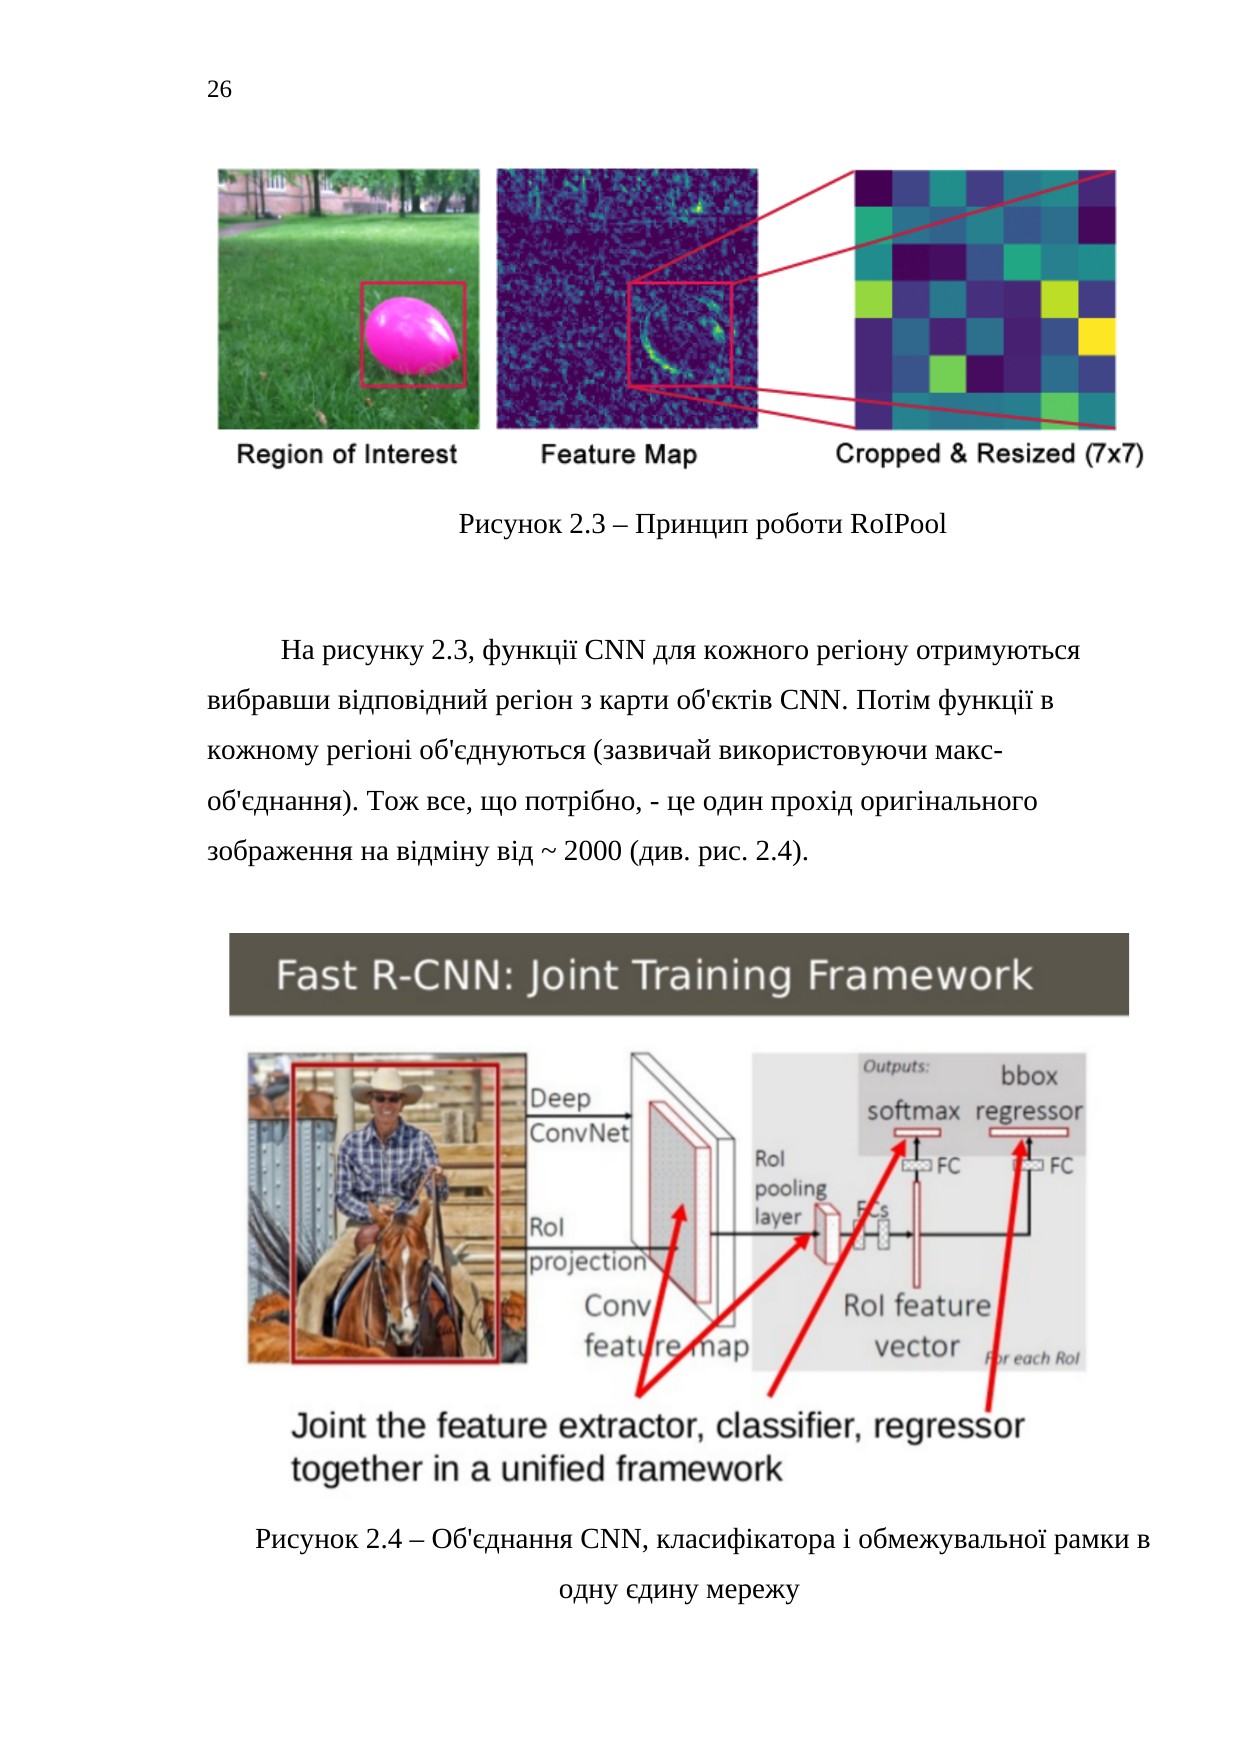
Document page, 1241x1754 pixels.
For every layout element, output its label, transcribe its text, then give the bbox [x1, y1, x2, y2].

text Рисунок 2.4 – Об'єднання CNN, класифікатора і обмежувальної рамки в одну єдину мережу [207, 1521, 1152, 1605]
text На рисунку 2.3, функції CNN для кожного регіону отримуються вибравши відповідний регіон з карти об'єктів CNN. Потім функції в кожному регіоні об'єднуються (зазвичай використовуючи макс-об'єднання). Тож все, що потрібно, - це один прохід оригінального зображення на відміну від ~ 2000 (див. рис. 2.4). [207, 632, 1152, 867]
picture [229, 933, 1130, 1521]
picture [206, 160, 1152, 478]
text Рисунок 2.3 – Принцип роботи RoIPool [207, 506, 1152, 540]
